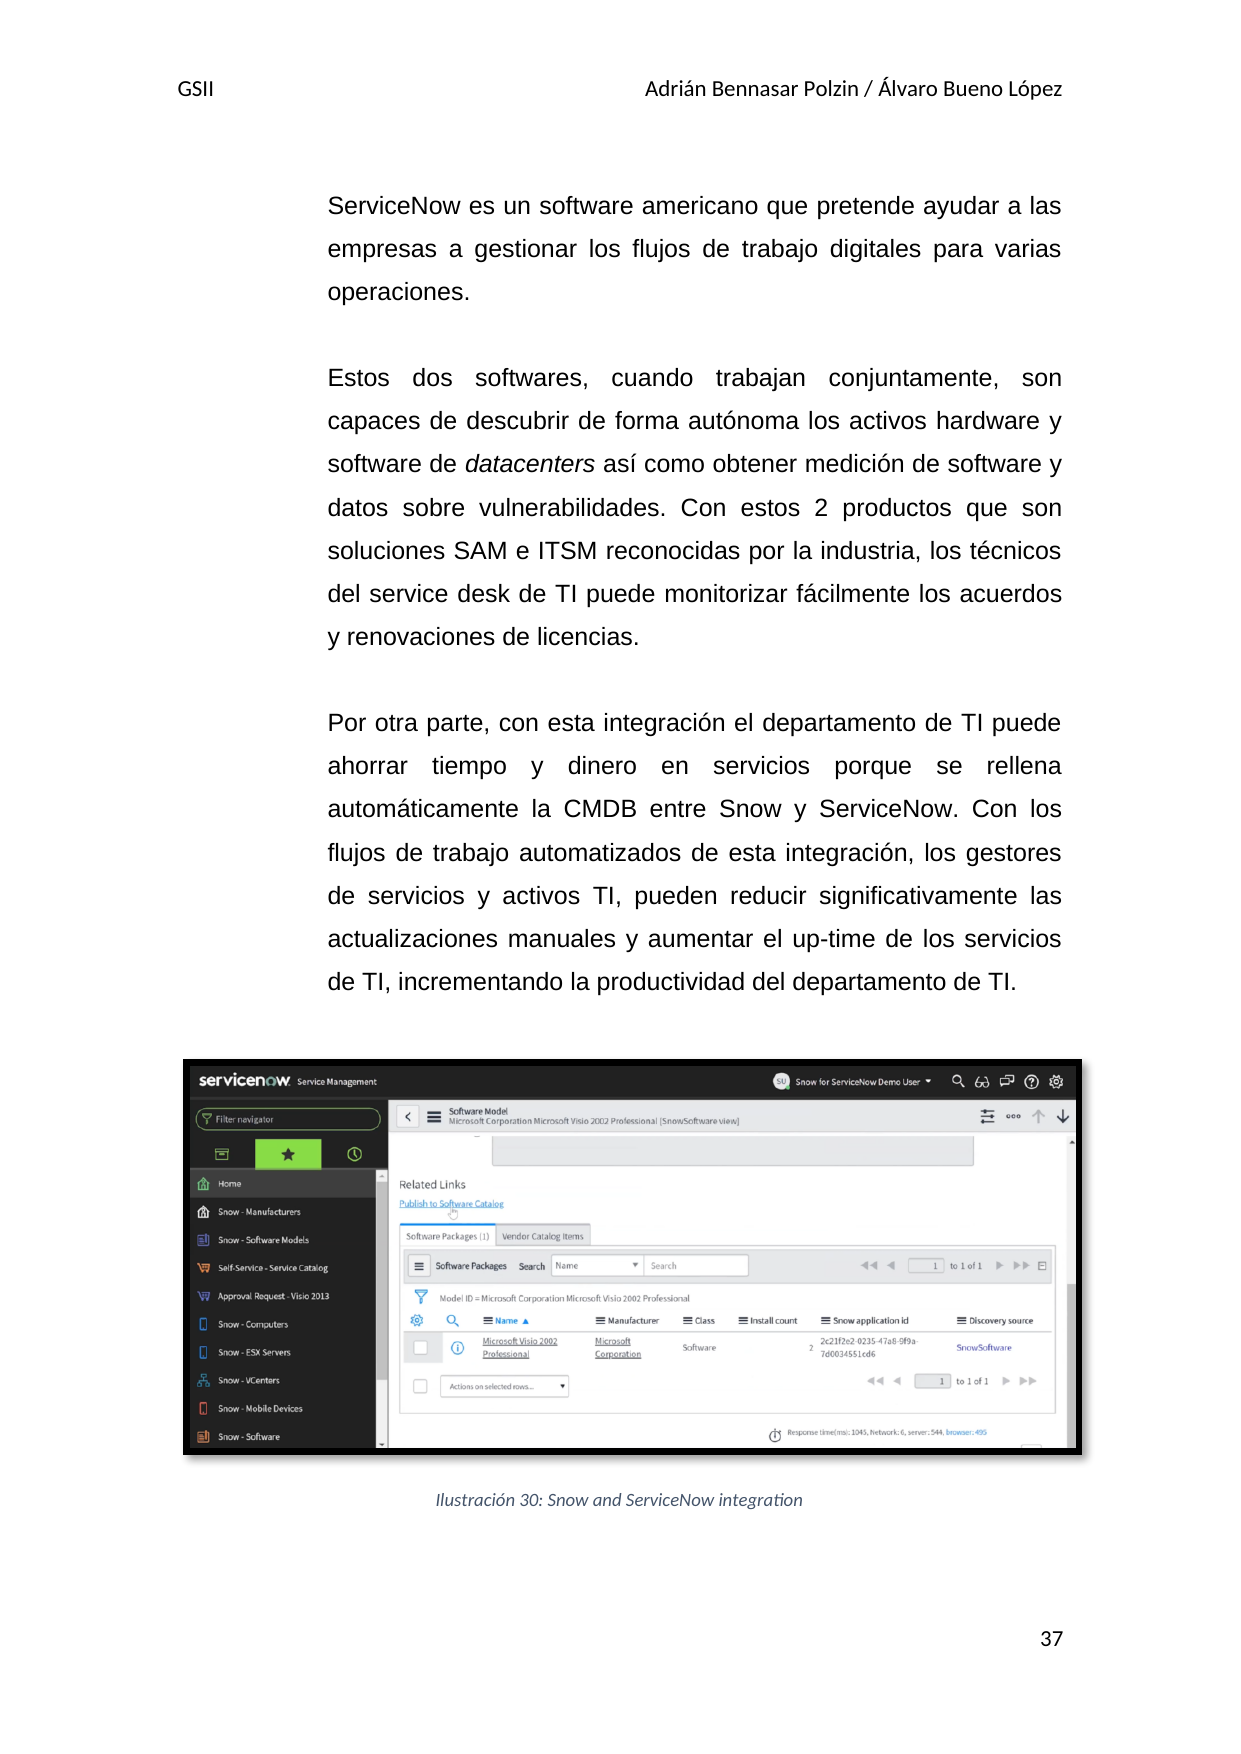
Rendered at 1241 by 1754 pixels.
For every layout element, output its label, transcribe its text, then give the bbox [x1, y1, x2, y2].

list Estos dos softwares, cuando trabajan conjuntamente, son capaces de descubrir de forma autónoma los activos hardware y software de datacenters así como obtener medición de software y datos sobre vulnerabilidades. Con estos 2 productos que son soluciones SAM e ITSM reconocidas por la industria, los técnicos del service desk de TI puede monitorizar fácilmente los acuerdos y renovaciones de licencias. [327, 363, 1063, 651]
list Por otra parte, con esta integración el departamento de TI puede ahorrar tiempo y dinero en servicios porque se rellena automáticamente la CMDB entre Snow y ServiceNow. Con los flujos de trabajo automatizados de esta integración, los gestores de servicios y activos TI, pueden reducir significativamente las actualizaciones manuales y aumentar el up-time de los servicios de TI, incrementando la productividad del departamento de TI. [327, 708, 1063, 996]
list ServiceNow es un software americano que pretende ayudar a las empresas a gestionar los flujos de trabajo digitales para varias operaciones. [327, 191, 1063, 306]
picture [190, 1066, 1076, 1448]
